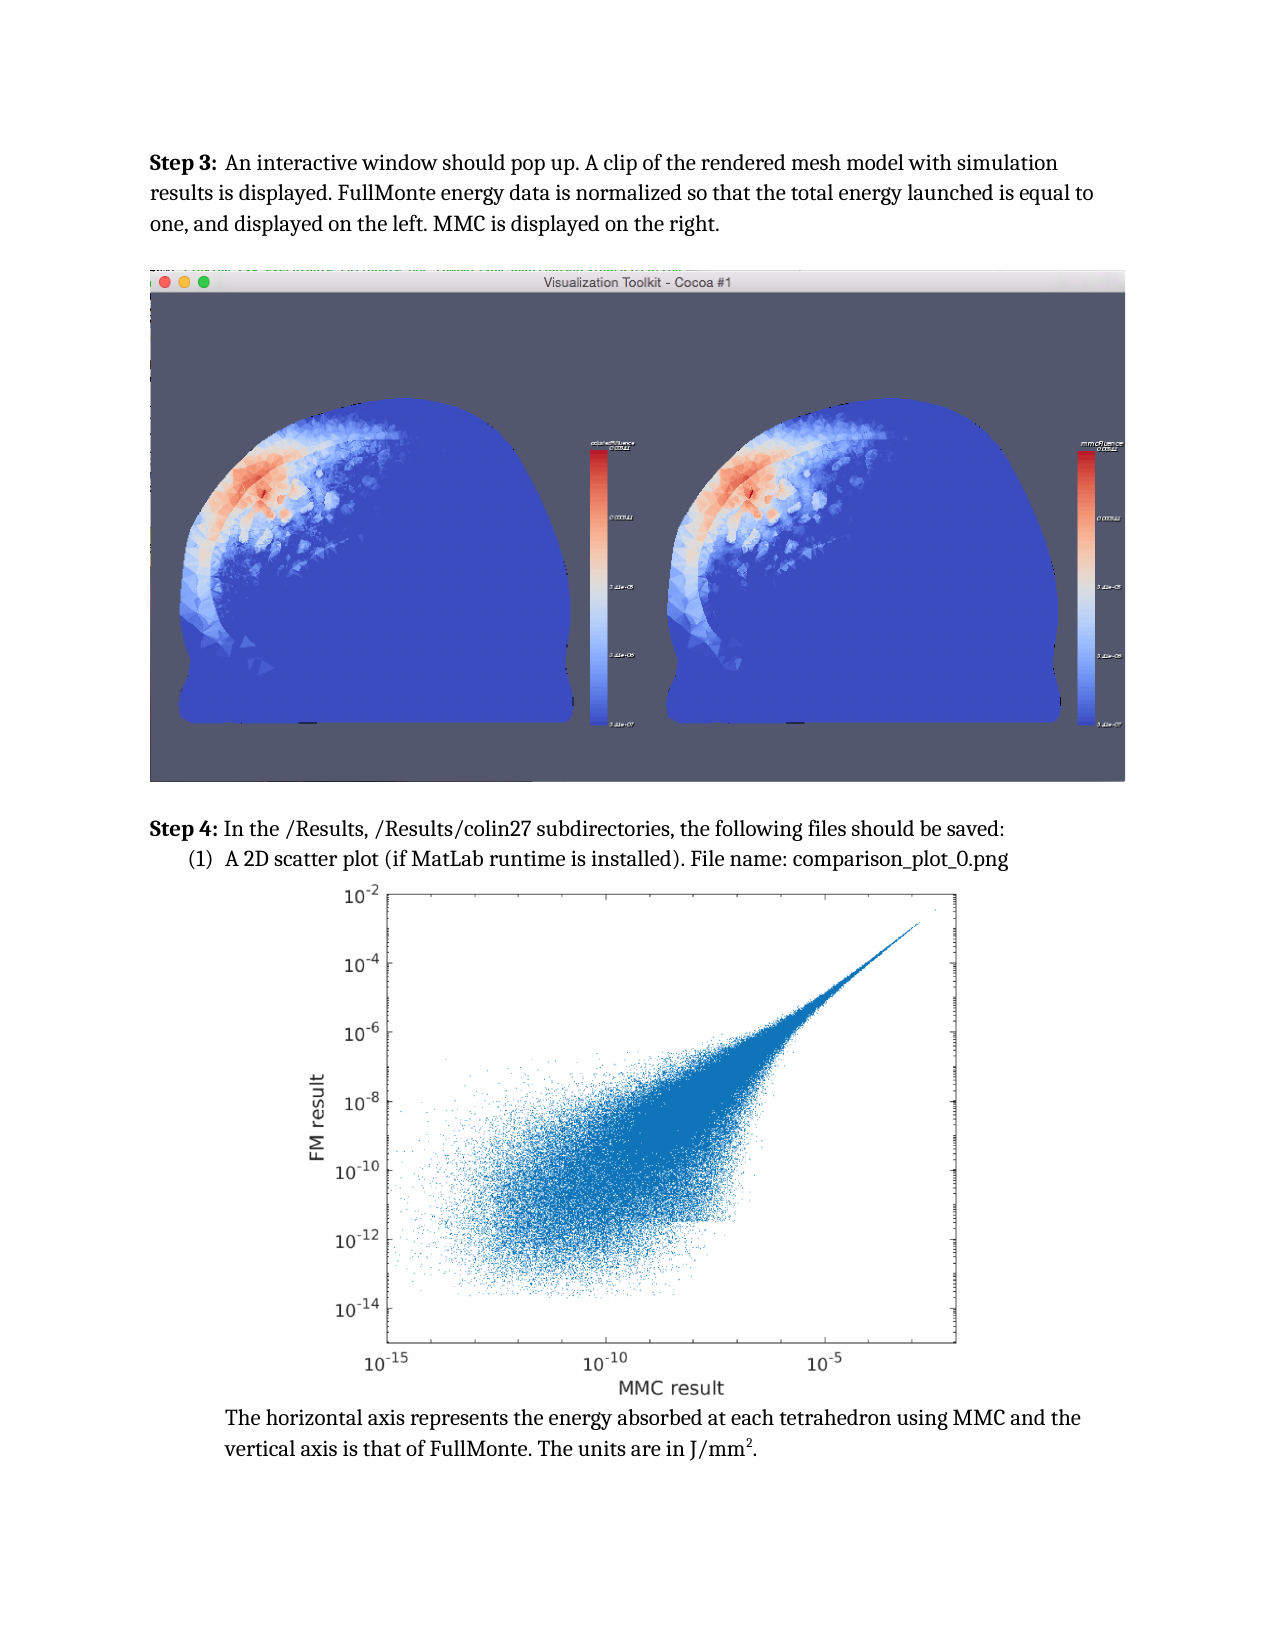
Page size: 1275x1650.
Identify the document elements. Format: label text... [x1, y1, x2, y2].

text The horizontal axis represents the energy absorbed at each tetrahedron using MMC and the vertical axis is that of FullMonte. The units are in J/mm2. [225, 1405, 1125, 1462]
picture [291, 875, 984, 1402]
picture [150, 270, 1125, 782]
list A 2D scatter plot (if MatLab runtime is installed). File name: comparison_plot_0.png [187, 846, 1125, 872]
text Step 3: An interactive window should pop up. A clip of the rendered mesh model with simulation results is displayed. FullMonte energy data is normalized so that the total energy launched is equal to one, and displayed on the left. MMC is displayed on the right. [150, 150, 1125, 237]
text Step 4: In the /Results, /Results/colin27 subdirectories, the following files should be saved: [150, 815, 1125, 842]
